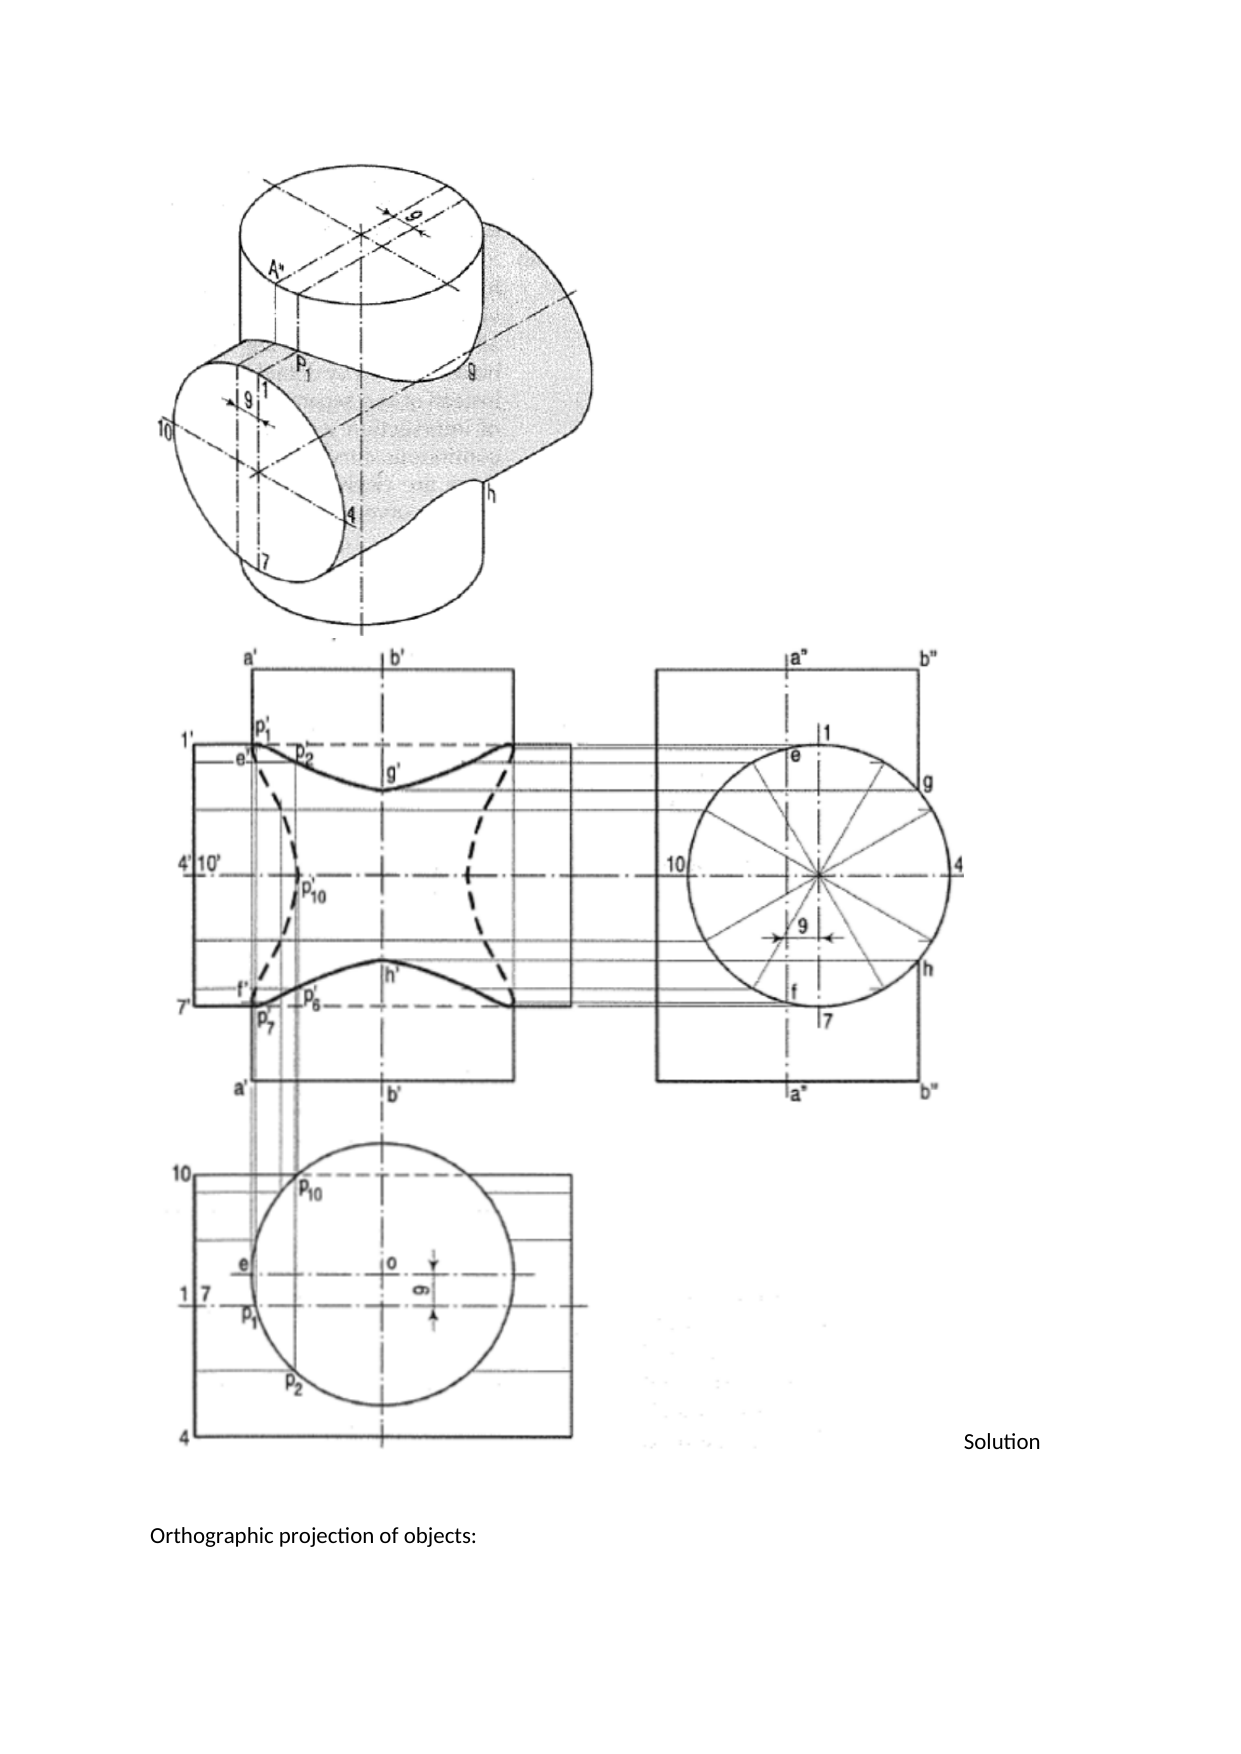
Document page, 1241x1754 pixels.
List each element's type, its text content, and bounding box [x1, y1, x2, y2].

text Orthographic projection of objects: [150, 1521, 1090, 1549]
picture [150, 638, 964, 1450]
picture [150, 150, 599, 637]
